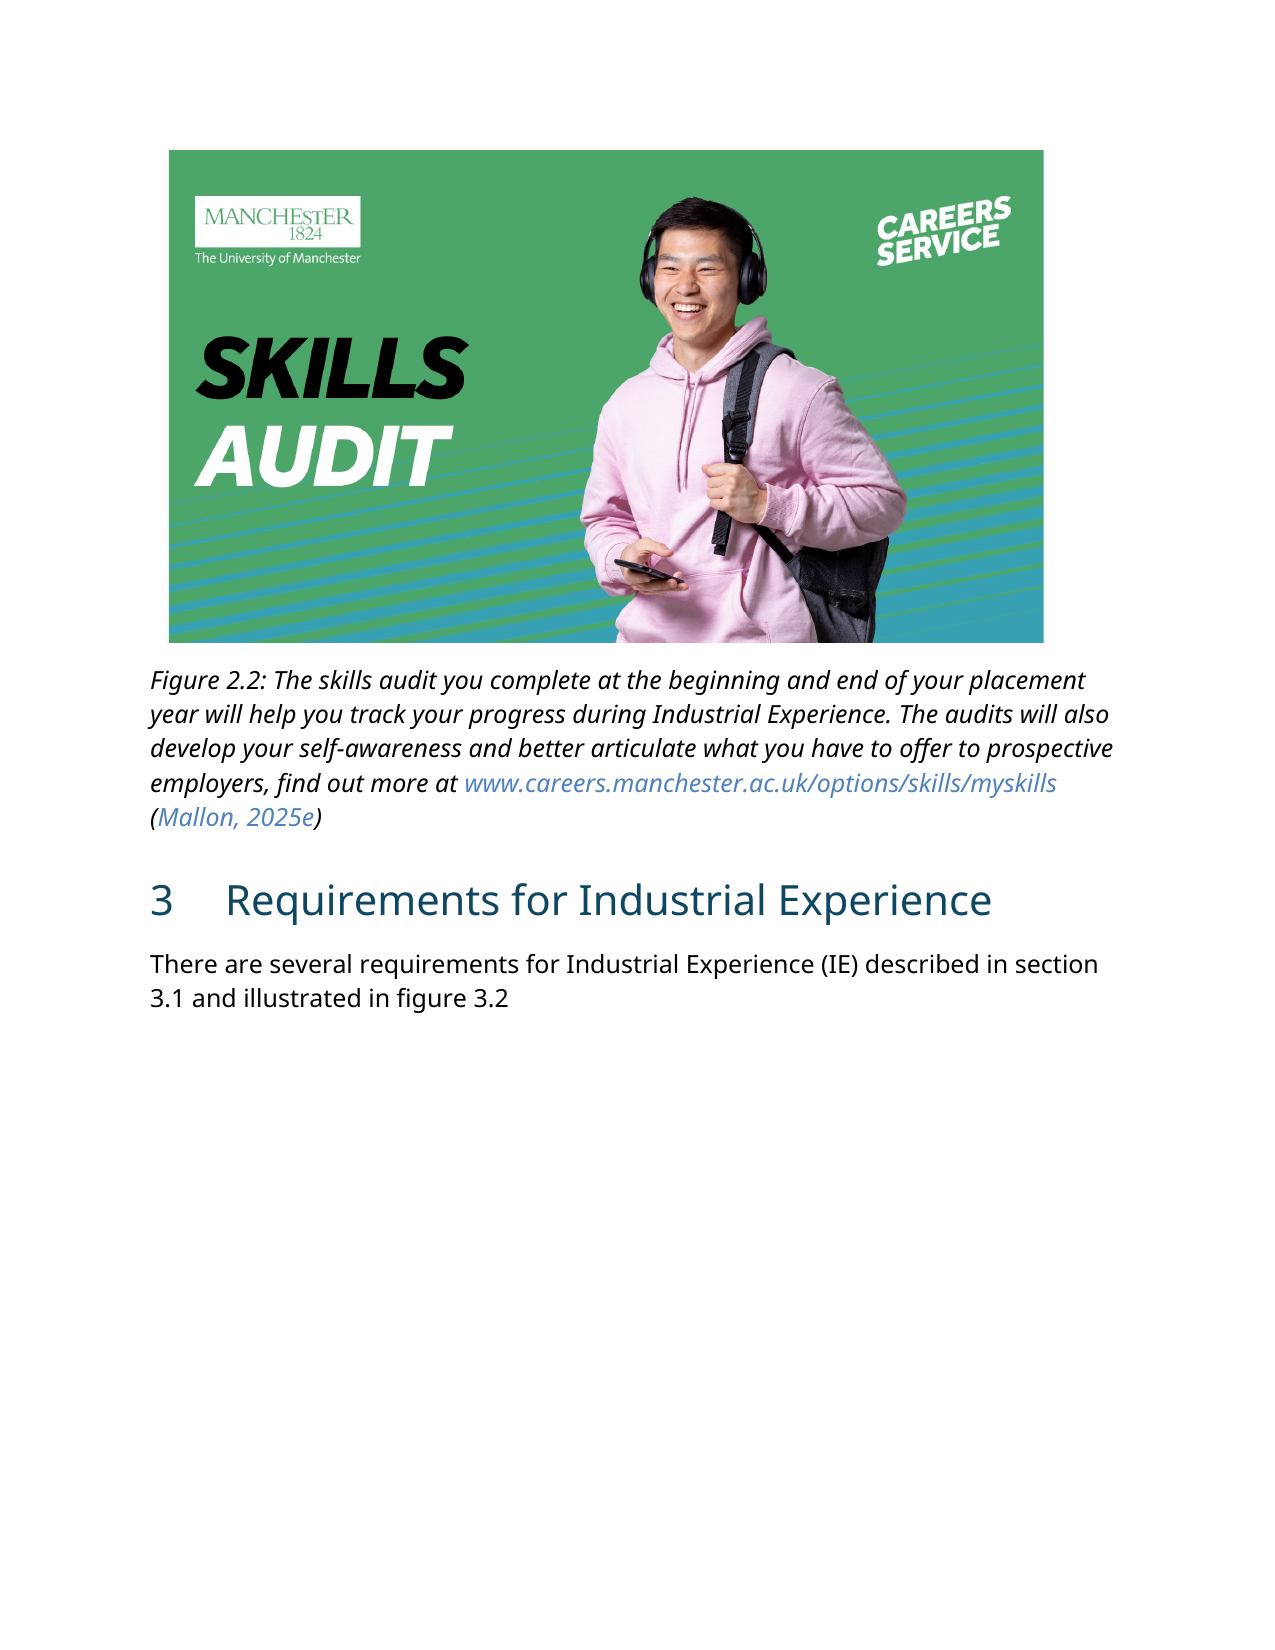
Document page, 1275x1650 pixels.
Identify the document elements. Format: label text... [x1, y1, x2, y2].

picture [168, 150, 1044, 643]
text There are several requirements for Industrial Experience (IE) described in section 3.1 and illustrated in figure 3.2 [150, 946, 1125, 1014]
subtitle 3 Requirements for Industrial Experience [150, 871, 1125, 928]
text Figure 2.2: The skills audit you complete at the beginning and end of your placement year will help you track your progress during Industrial Experience. The audits will also develop your self-awareness and better articulate what you have to offer to prospective employers, find out more at www.careers.manchester.ac.uk/options/skills/myskills (Mallon, 2025e) [150, 663, 1125, 833]
